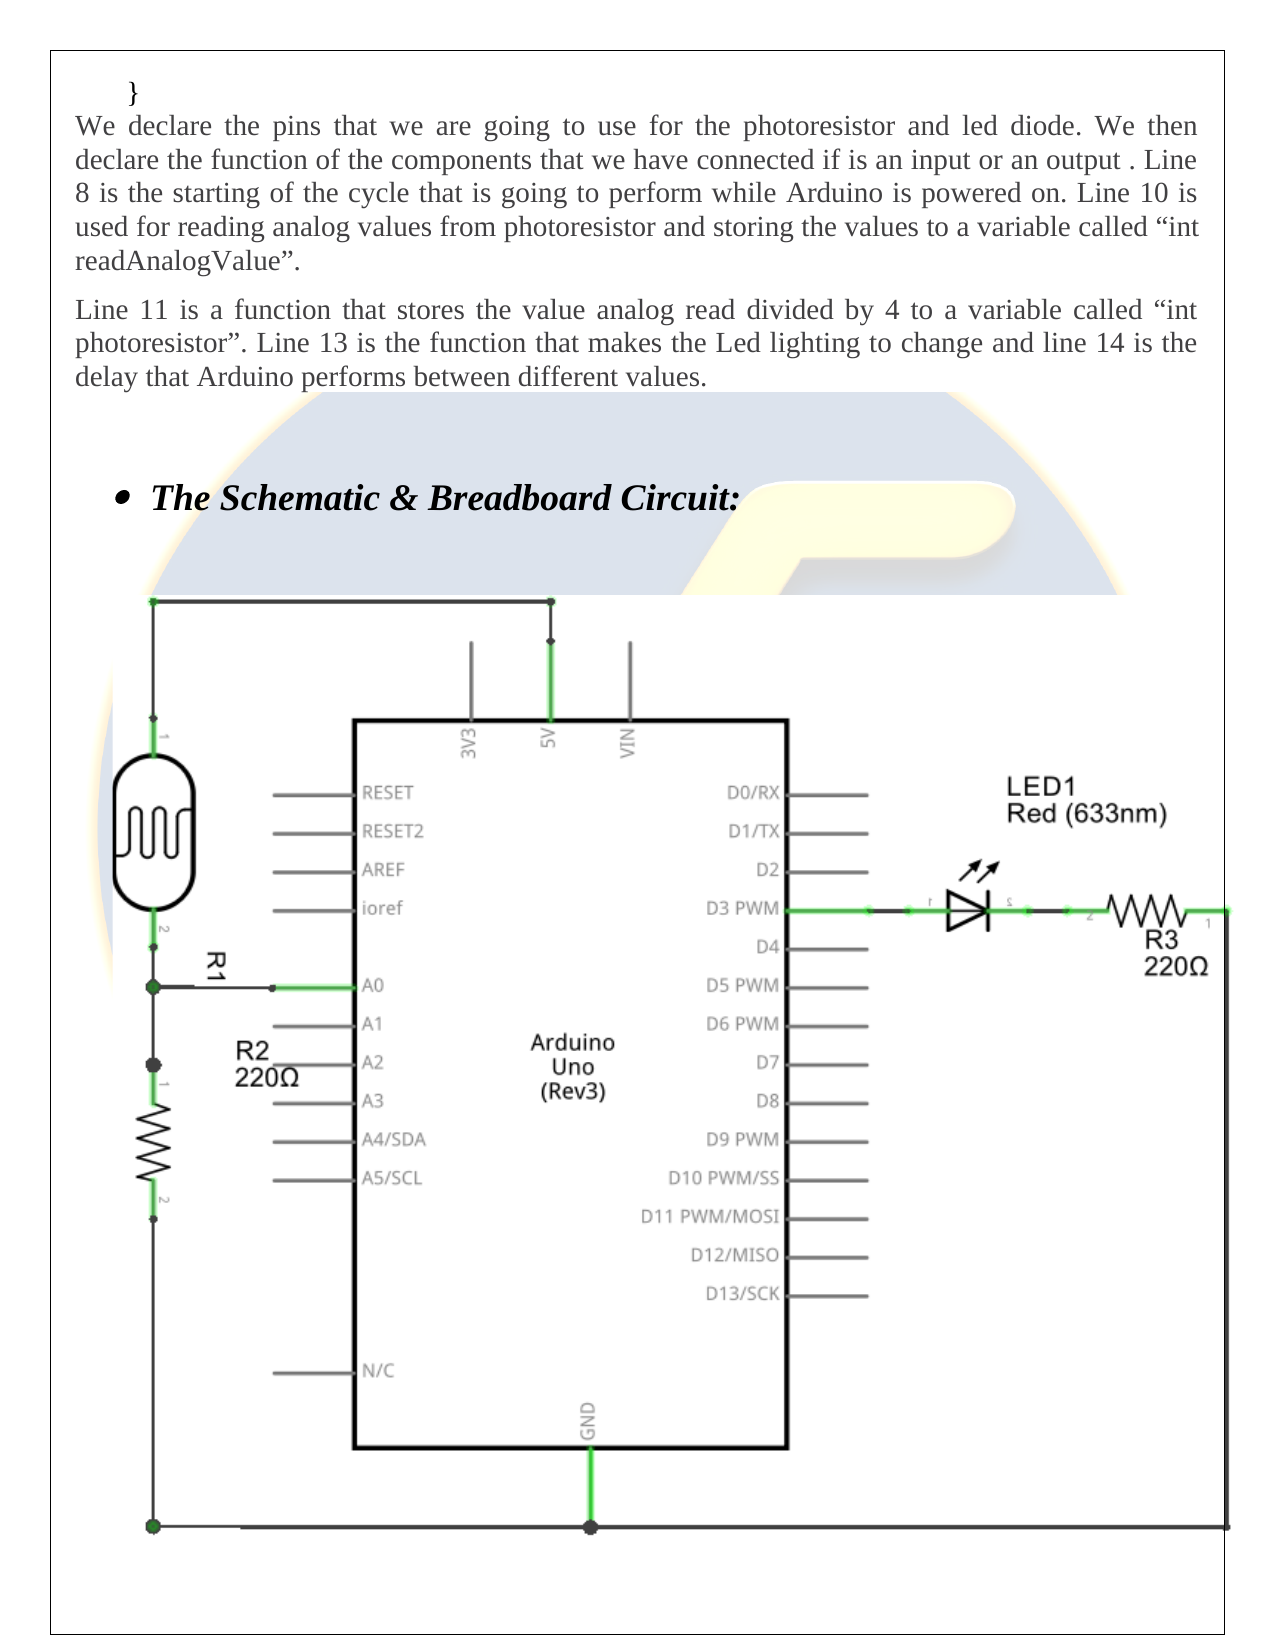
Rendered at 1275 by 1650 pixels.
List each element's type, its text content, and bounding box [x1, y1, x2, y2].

list The Schematic & Breadboard Circuit: [112, 475, 1200, 518]
text } [75, 75, 1200, 108]
picture [112, 595, 1224, 1561]
picture [1225, 595, 1238, 1561]
text Line 11 is a function that stores the value analog read divided by 4 to a variable called “int photoresistor”. Line 13 is the function that makes the Led lighting to change and line 14 is the delay that Arduino performs between different values. [75, 292, 1200, 392]
text We declare the pins that we are going to use for the photoresistor and led diode. We then declare the function of the components that we have connected if is an input or an output . Line 8 is the starting of the cycle that is going to perform while Arduino is powered on. Line 10 is used for reading analog values from photoresistor and storing the values to a variable called “int readAnalogValue”. [75, 108, 1200, 276]
